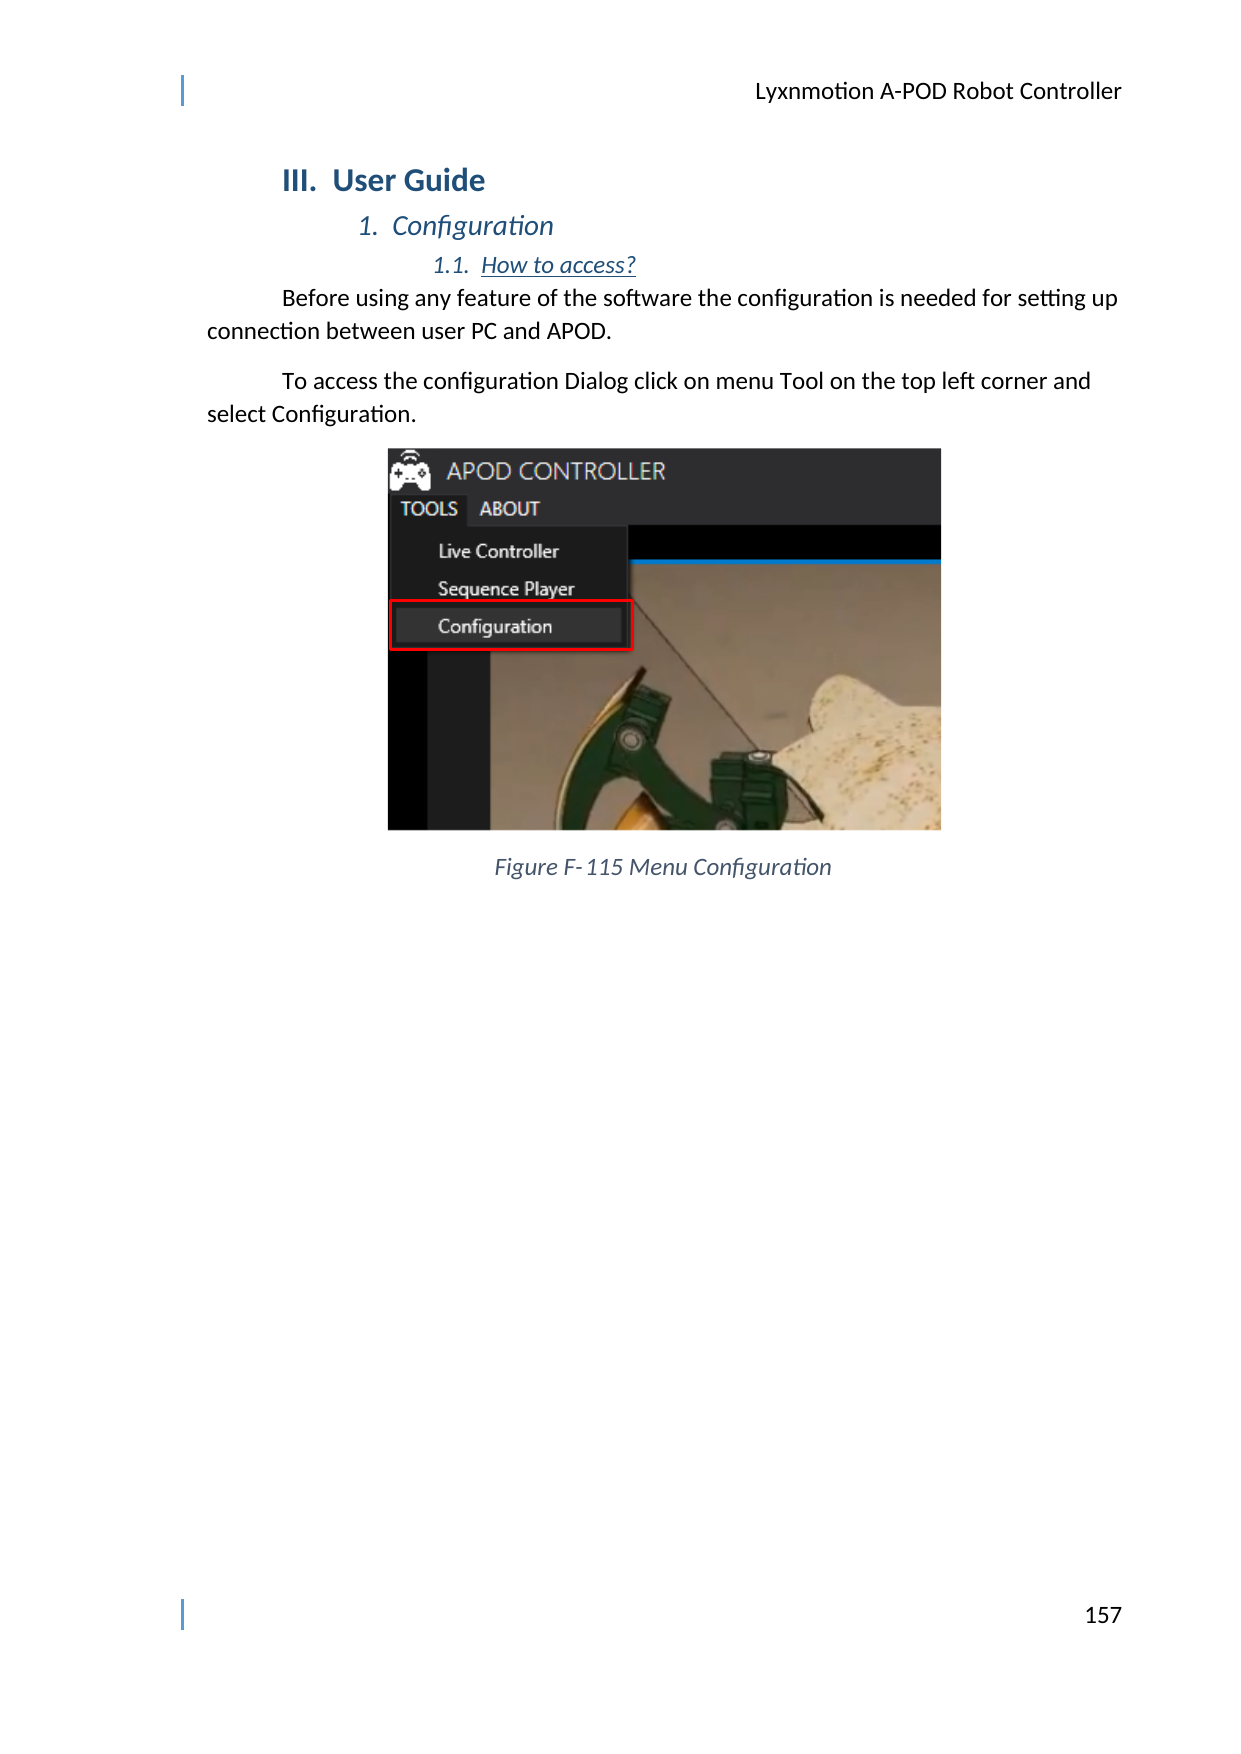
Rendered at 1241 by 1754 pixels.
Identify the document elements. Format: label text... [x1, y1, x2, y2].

subtitle How to access? [432, 249, 1122, 280]
text To access the configuration Dialog click on menu Tool on the top left corner and select Configuration. [207, 365, 1122, 428]
subtitle User Guide [282, 159, 1122, 199]
subtitle Configuration [357, 207, 1122, 243]
picture [387, 447, 942, 832]
text Before using any feature of the software the configuration is needed for setting up connection between user PC and APOD. [207, 282, 1122, 346]
